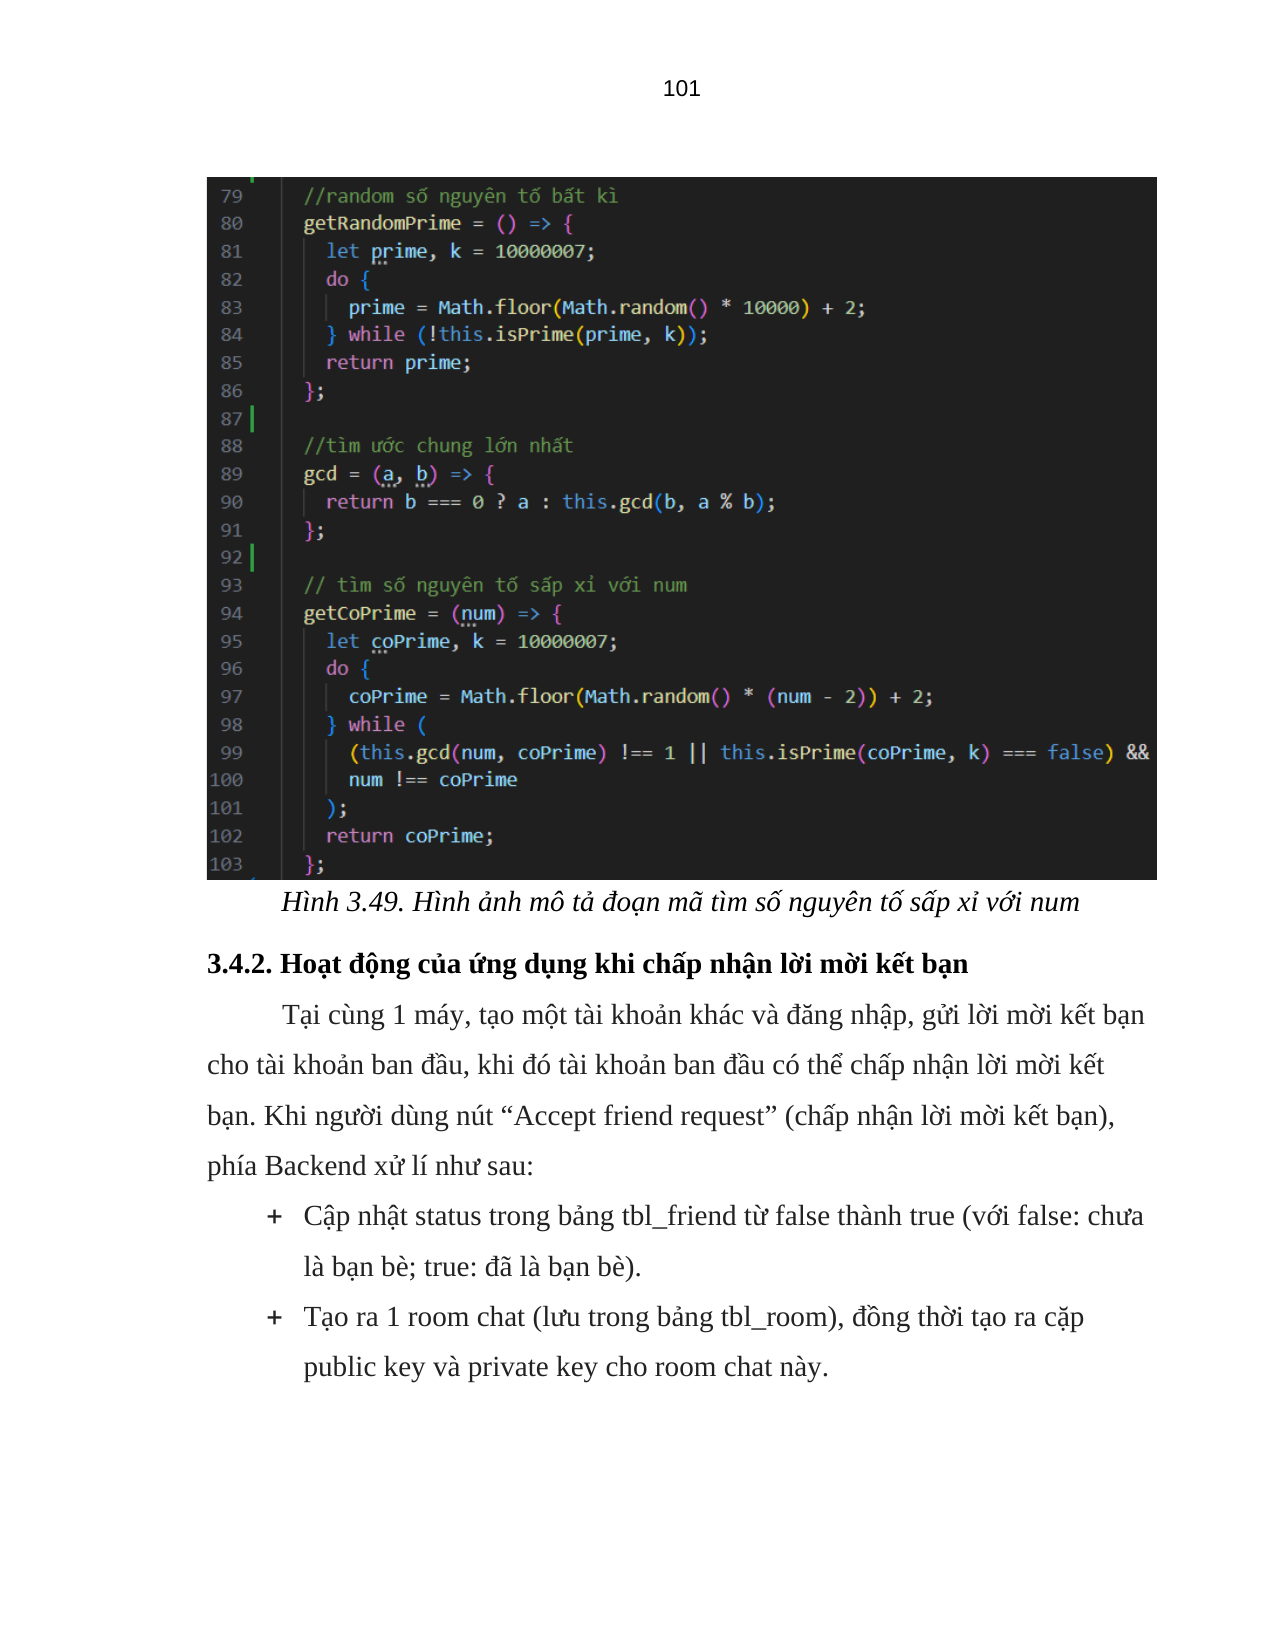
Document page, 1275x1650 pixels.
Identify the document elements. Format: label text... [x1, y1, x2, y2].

list Tạo ra 1 room chat (lưu trong bảng tbl_room), đồng thời tạo ra cặp public key và private key cho room chat này. [266, 1299, 1157, 1383]
text Tại cùng 1 máy, tạo một tài khoản khác và đăng nhập, gửi lời mời kết bạn cho tài khoản ban đầu, khi đó tài khoản ban đầu có thể chấp nhận lời mời kết bạn. Khi người dùng nút “Accept friend request” (chấp nhận lời mời kết bạn), phía Backend xử lí như sau: [207, 997, 1157, 1181]
subtitle 3.4.2. Hoạt động của ứng dụng khi chấp nhận lời mời kết bạn [207, 947, 1157, 980]
picture [206, 177, 1157, 880]
list Cập nhật status trong bảng tbl_friend từ false thành true (với false: chưa là bạn bè; true: đã là bạn bè). [266, 1198, 1157, 1282]
